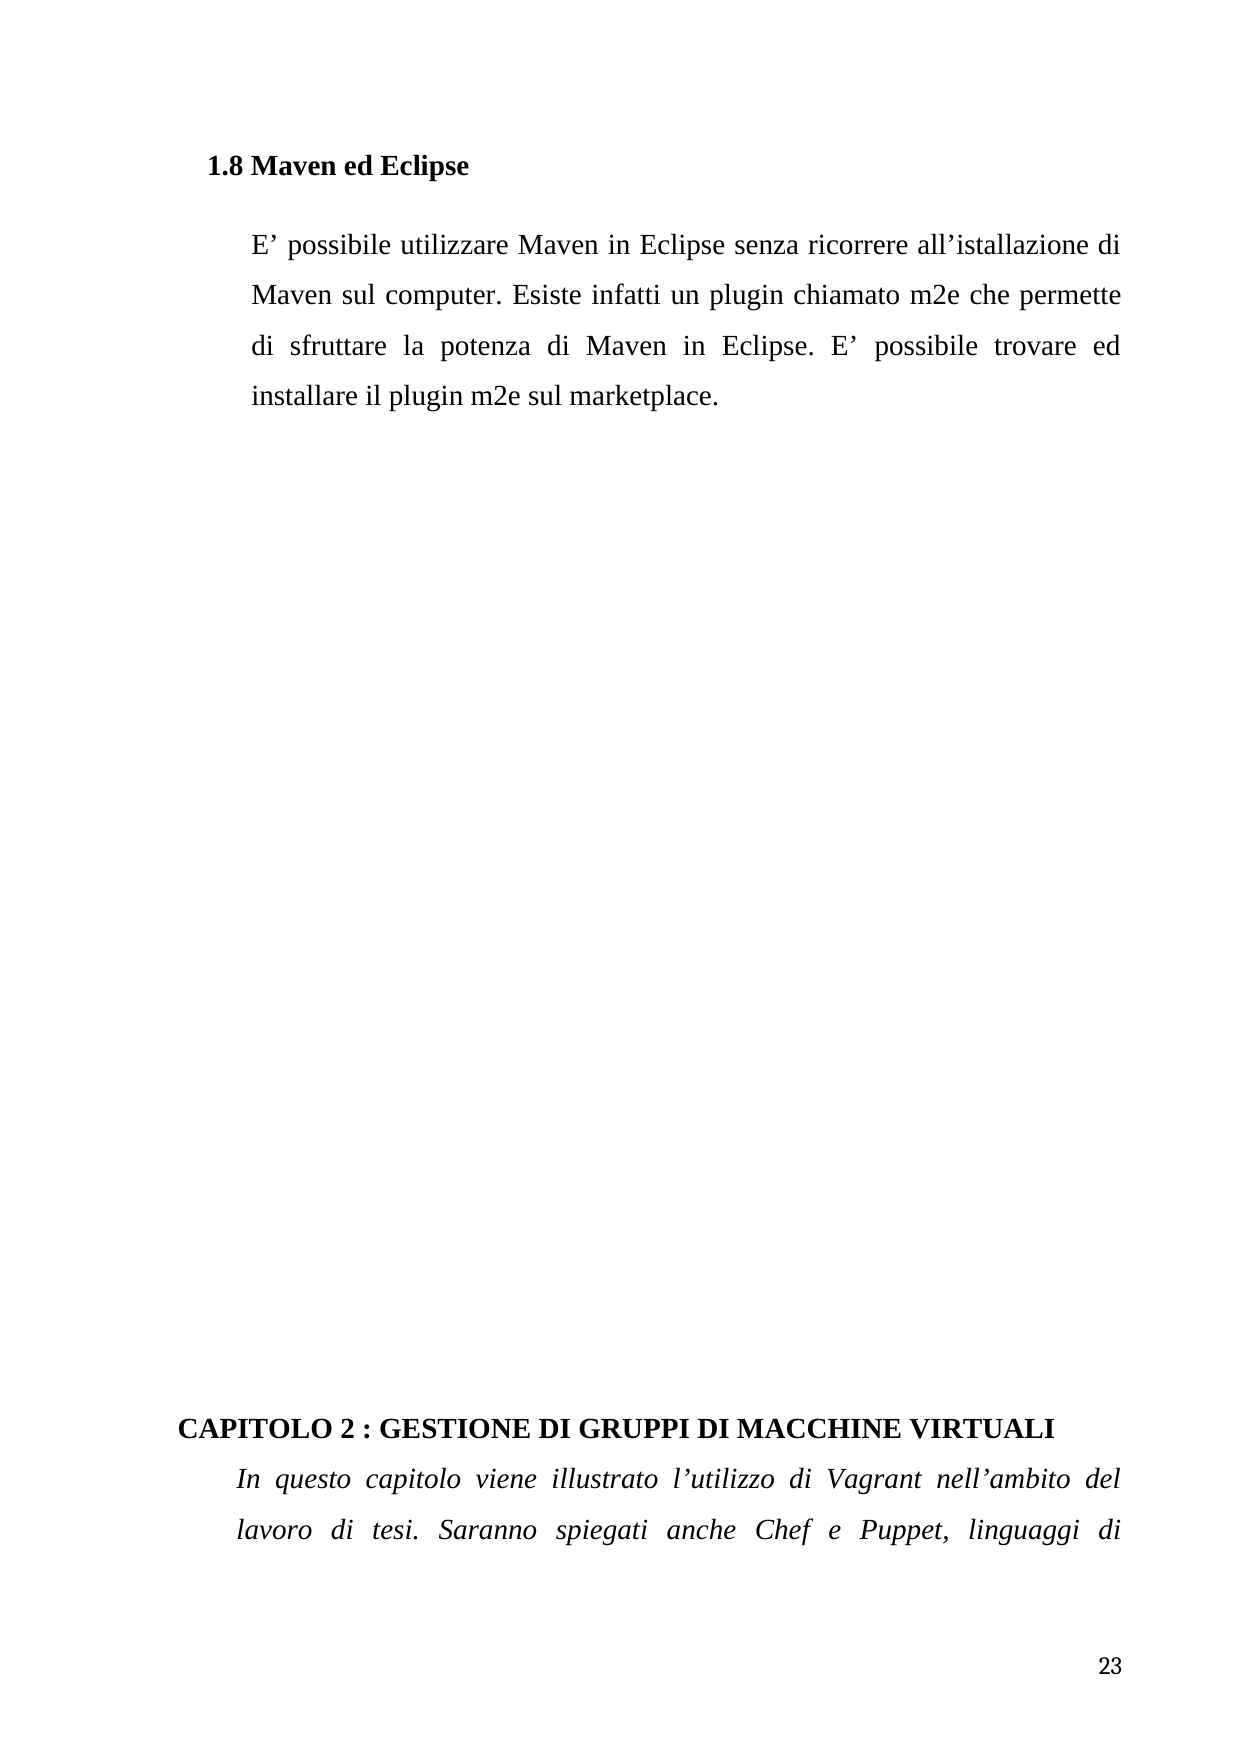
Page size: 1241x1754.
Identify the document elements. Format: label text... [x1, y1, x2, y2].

text CAPITOLO 2 : GESTIONE DI GRUPPI DI MACCHINE VIRTUALI [177, 1411, 1122, 1445]
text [236, 1462, 1122, 1545]
text E’ possibile utilizzare Maven in Eclipse senza ricorrere all’istallazione di Maven sul computer. Esiste infatti un plugin chiamato m2e che permette di sfruttare la potenza di Maven in Eclipse. E’ possibile trovare ed installare il plugin m2e sul marketplace. [251, 227, 1122, 412]
text 1.8 Maven ed Eclipse [177, 148, 1122, 181]
